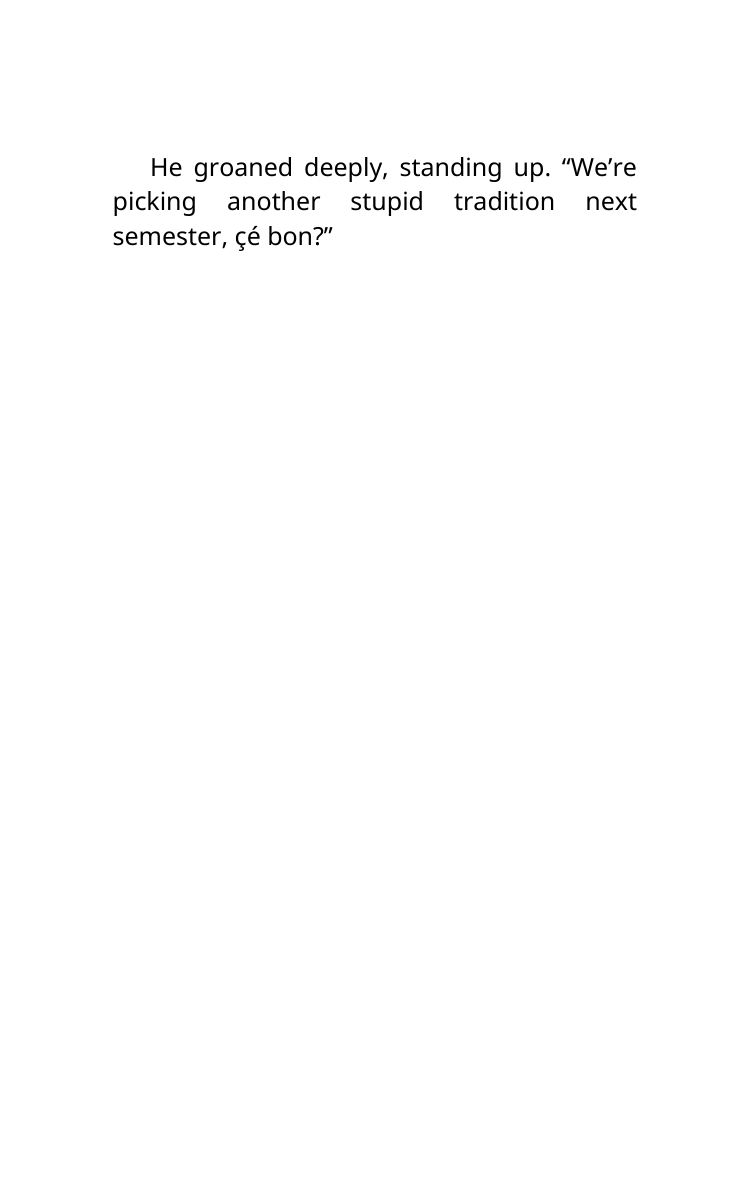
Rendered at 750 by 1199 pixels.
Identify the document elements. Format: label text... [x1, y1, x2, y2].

text He groaned deeply, standing up. “We’re picking another stupid tradition next semester, çé bon?” [112, 150, 637, 252]
